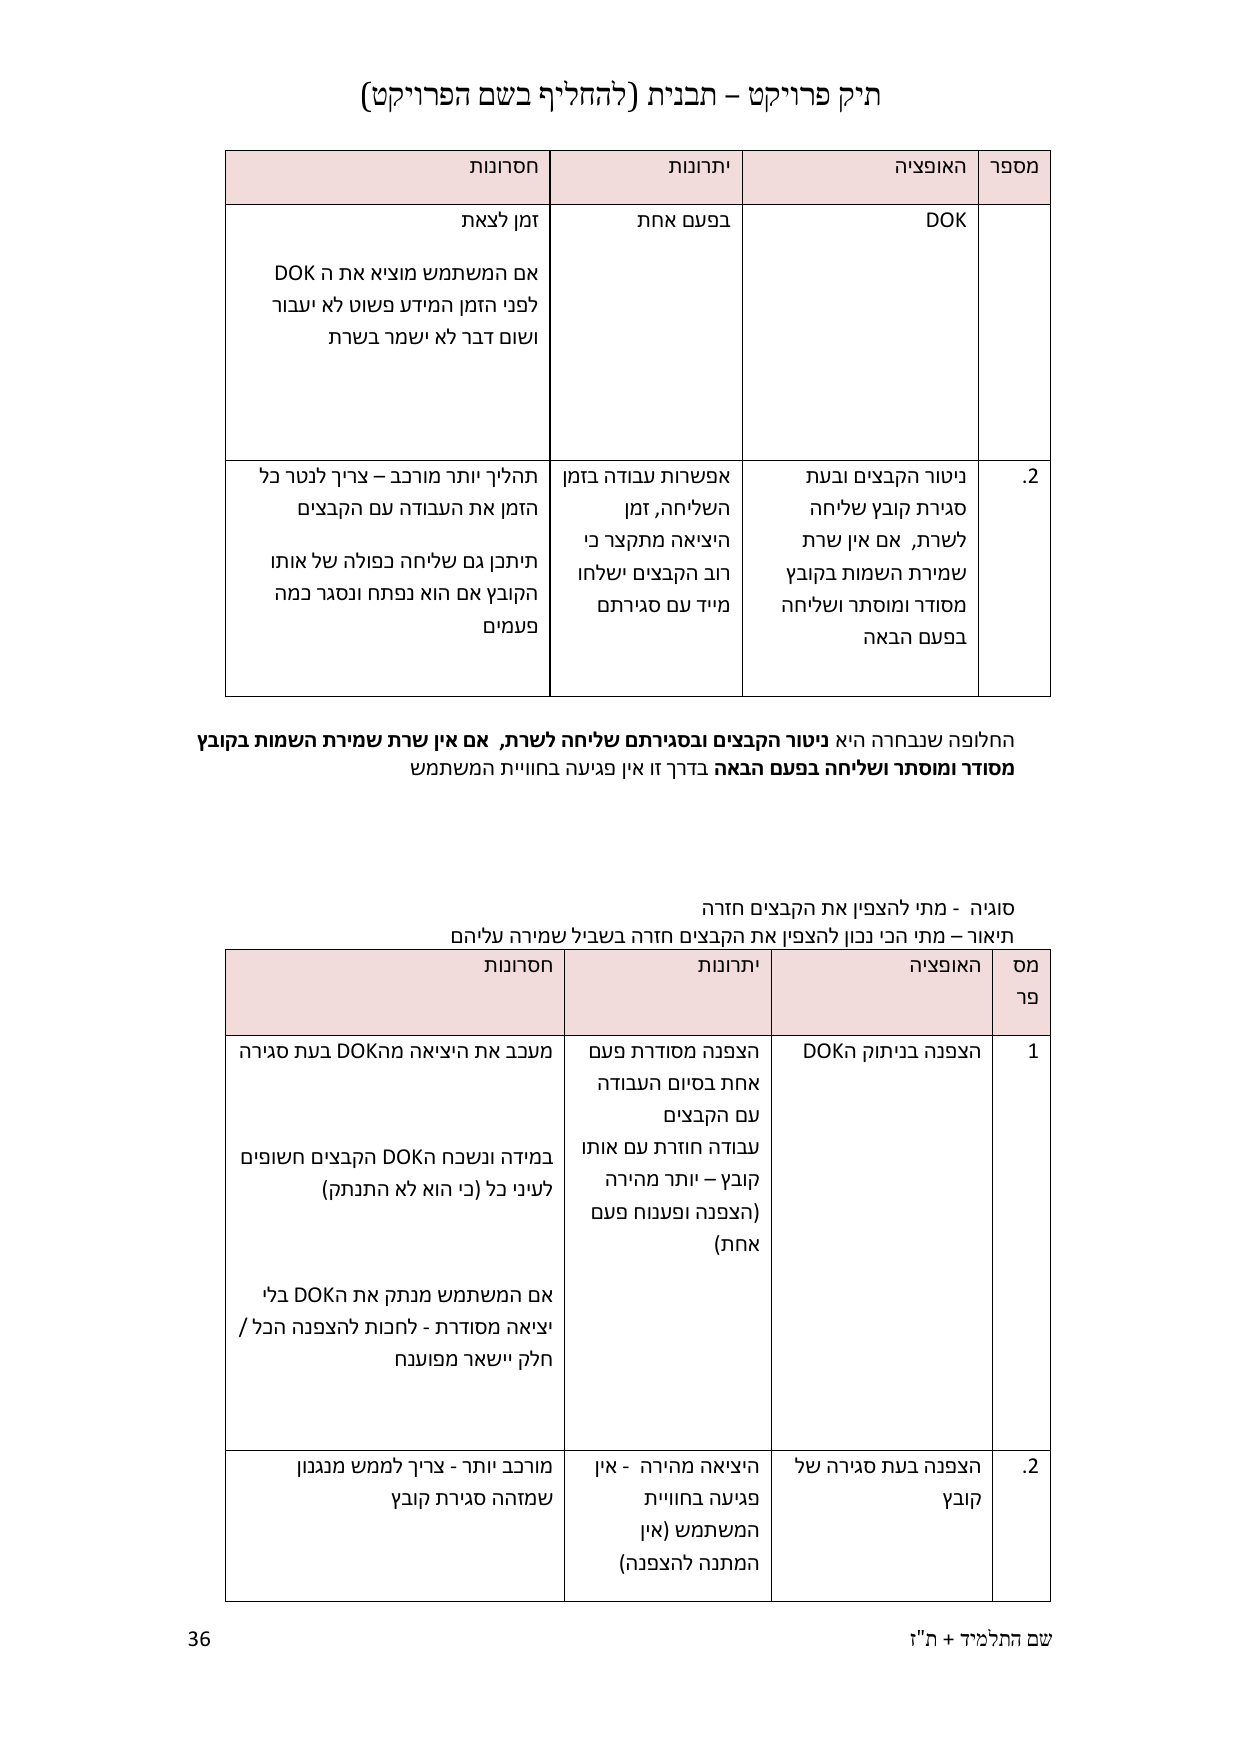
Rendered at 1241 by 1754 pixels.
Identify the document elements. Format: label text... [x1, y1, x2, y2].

table_header חסרונות [226, 950, 564, 1035]
table_header יתרונות [565, 950, 771, 1035]
table_header יתרונות [551, 151, 742, 204]
table_header חסרונות [226, 151, 549, 204]
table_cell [226, 1451, 564, 1601]
table_cell הצפנה בניתוק הDOK [772, 1036, 992, 1450]
table_header האופציה [772, 950, 992, 1035]
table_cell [226, 205, 549, 460]
table_cell ניטור הקבצים ובעת סגירת קובץ שליחה לשרת, אם אין שרת שמירת השמות בקובץ מסודר ומוסתר ושליחה בפעם הבאה [743, 461, 978, 696]
text סוגיה - מתי להצפין את הקבצים חזרה תיאור – מתי הכי נכון להצפין את הקבצים חזרה בשביל שמירה עליהם [187, 893, 1015, 949]
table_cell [565, 1451, 771, 1601]
table_header מספר [979, 151, 1050, 204]
table_cell אפשרות עבודה בזמן השליחה, זמן היציאה מתקצר כי רוב הקבצים ישלחו מייד עם סגירתם [551, 461, 742, 696]
table_cell 1 [979, 205, 1050, 460]
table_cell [743, 205, 978, 460]
table_cell הצפנה בעת סגירה של קובץ [772, 1451, 992, 1601]
table_cell 2. [993, 1451, 1050, 1601]
table_cell מעכב את היציאה מהDOK בעת סגירה במידה ונשכח הDOK הקבצים חשופים לעיני כל (כי הוא לא התנתק) אם המשתמש מנתק את הDOK בלי יציאה מסודרת - לחכות להצפנה הכל / חלק יישאר מפוענח [226, 1036, 564, 1450]
table_cell תהליך יותר מורכב – צריך לנטר כל הזמן את העבודה עם הקבצים תיתכן גם שליחה כפולה של אותו הקובץ אם הוא נפתח ונסגר כמה פעמים [226, 461, 549, 696]
table_header האופציה [743, 151, 978, 204]
text החלופה שנבחרה היא ניטור הקבצים ובסגירתם שליחה לשרת, אם אין שרת שמירת השמות בקובץ מסודר ומוסתר ושליחה בפעם הבאה בדרך זו אין פגיעה בחוויית המשתמש [187, 725, 1015, 781]
table_cell הצפנה מסודרת פעם אחת בסיום העבודה עם הקבצים עבודה חוזרת עם אותו קובץ – יותר מהירה (הצפנה ופענוח פעם אחת) [565, 1036, 771, 1450]
table_cell פשוט למימוש העברת כלל המידע בפעם אחת [551, 205, 742, 460]
table_header מספר [993, 950, 1050, 1035]
table_cell 1 [993, 1036, 1050, 1450]
table_cell 2. [979, 461, 1050, 696]
